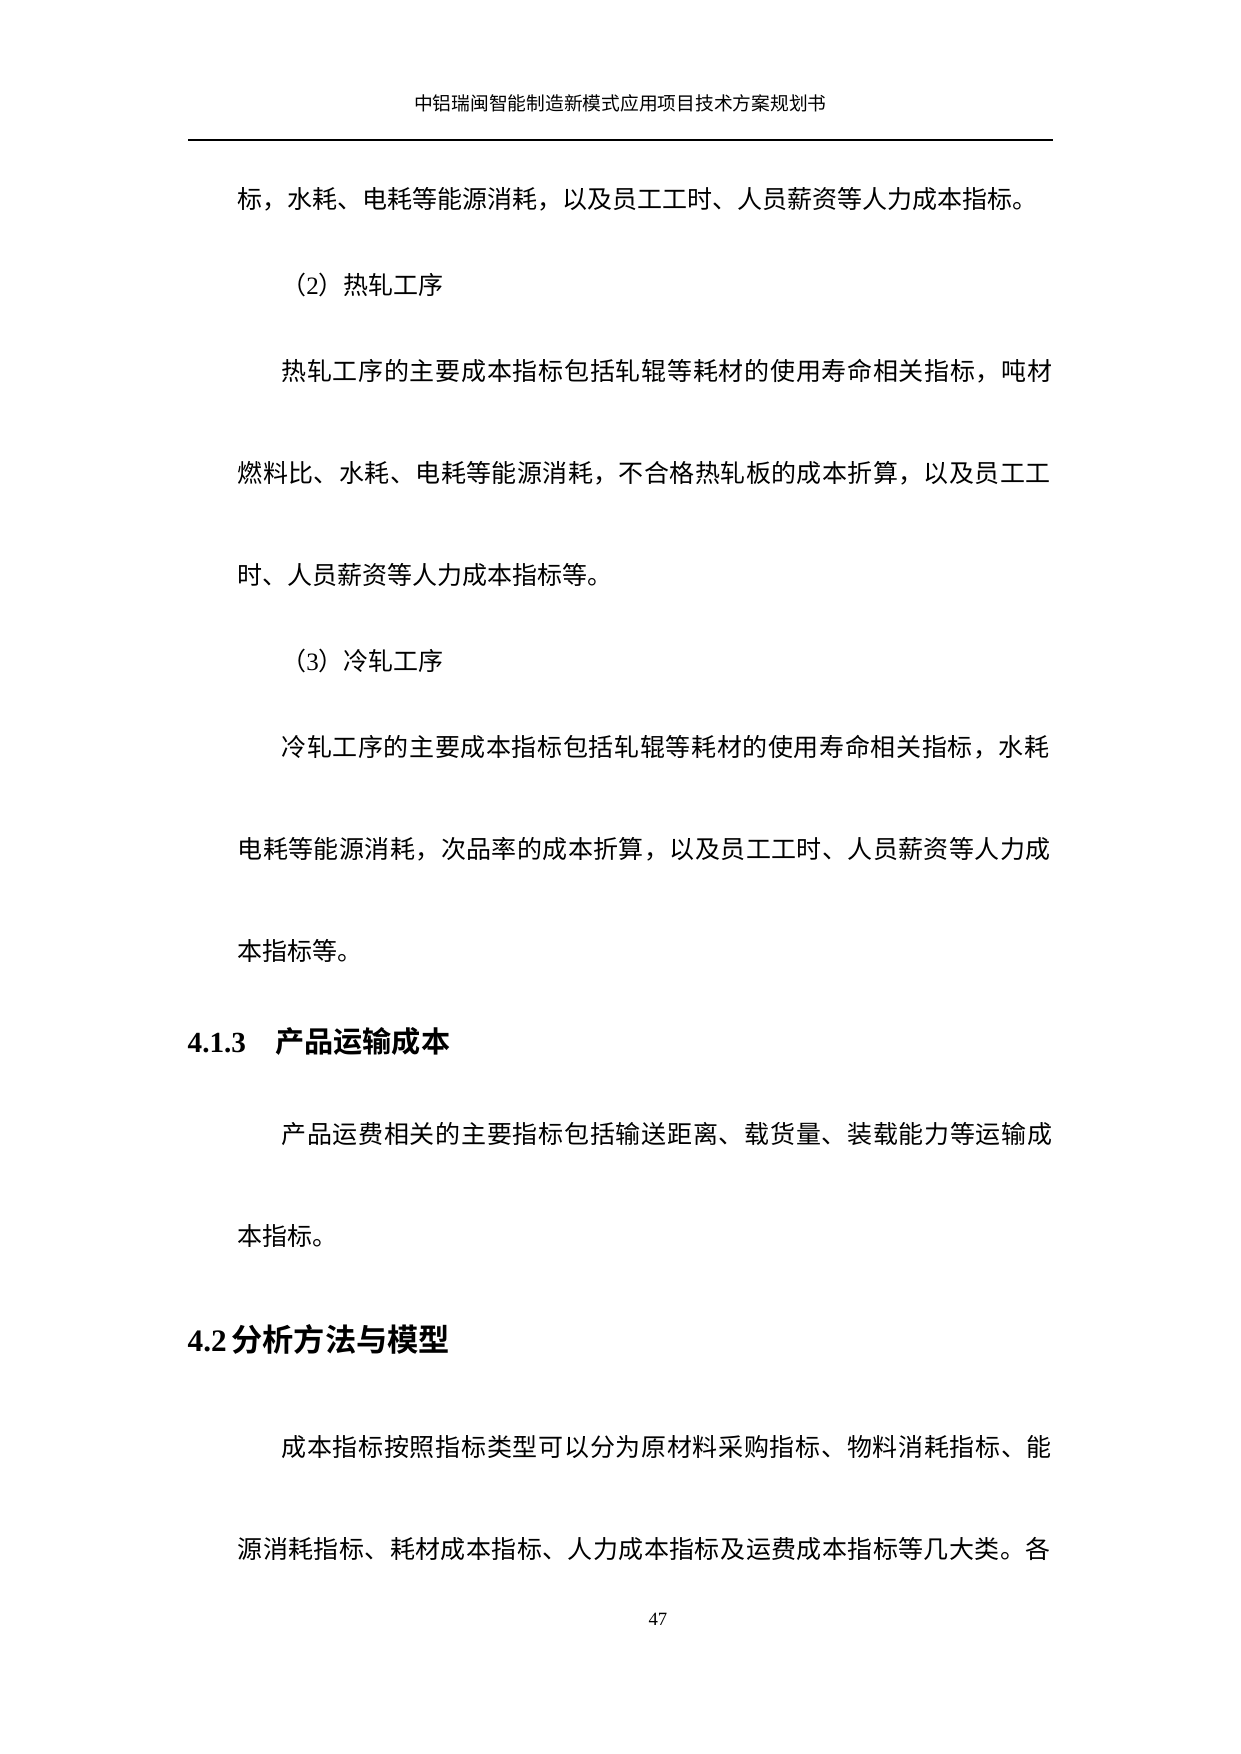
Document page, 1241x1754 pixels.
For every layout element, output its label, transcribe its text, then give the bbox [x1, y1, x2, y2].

text 冷轧工序的主要成本指标包括轧辊等耗材的使用寿命相关指标，水耗、电耗等能源消耗，次品率的成本折算，以及员工工时、人员薪资等人力成本指标等。 [237, 712, 1053, 983]
text 产品运费相关的主要指标包括输送距离、载货量、装载能力等运输成本指标。 [237, 1099, 1053, 1269]
text 热轧工序的主要成本指标包括轧辊等耗材的使用寿命相关指标，吨材燃料比、水耗、电耗等能源消耗，不合格热轧板的成本折算，以及员工工时、人员薪资等人力成本指标等。 [237, 336, 1053, 608]
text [237, 1411, 1053, 1581]
subtitle 产品运输成本 [187, 1018, 1053, 1061]
text （3）冷轧工序 [237, 626, 1053, 694]
subtitle 分析方法与模型 [187, 1304, 1053, 1372]
text （2）热轧工序 [237, 250, 1053, 318]
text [237, 164, 1053, 232]
